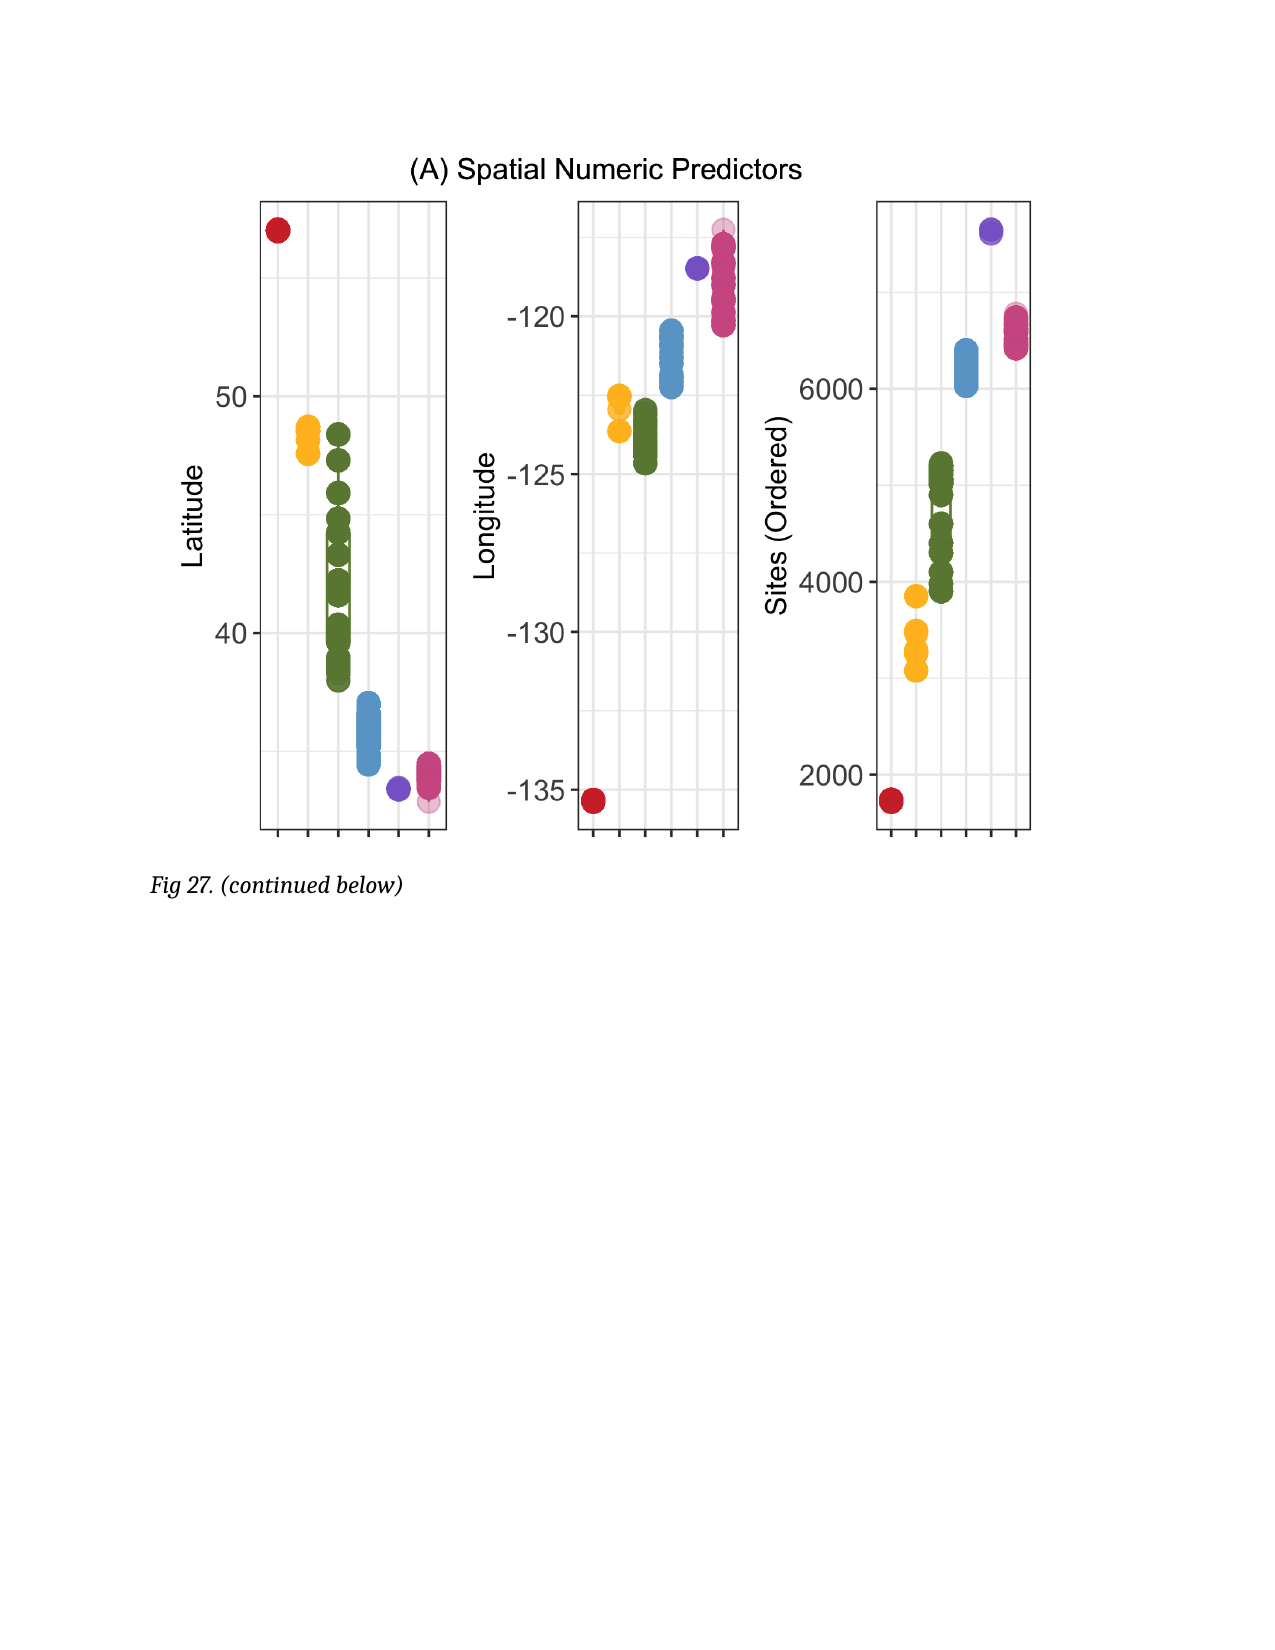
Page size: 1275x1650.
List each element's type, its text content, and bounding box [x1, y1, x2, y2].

picture [168, 150, 1044, 850]
text Fig 27. (continued below) [150, 871, 1125, 899]
